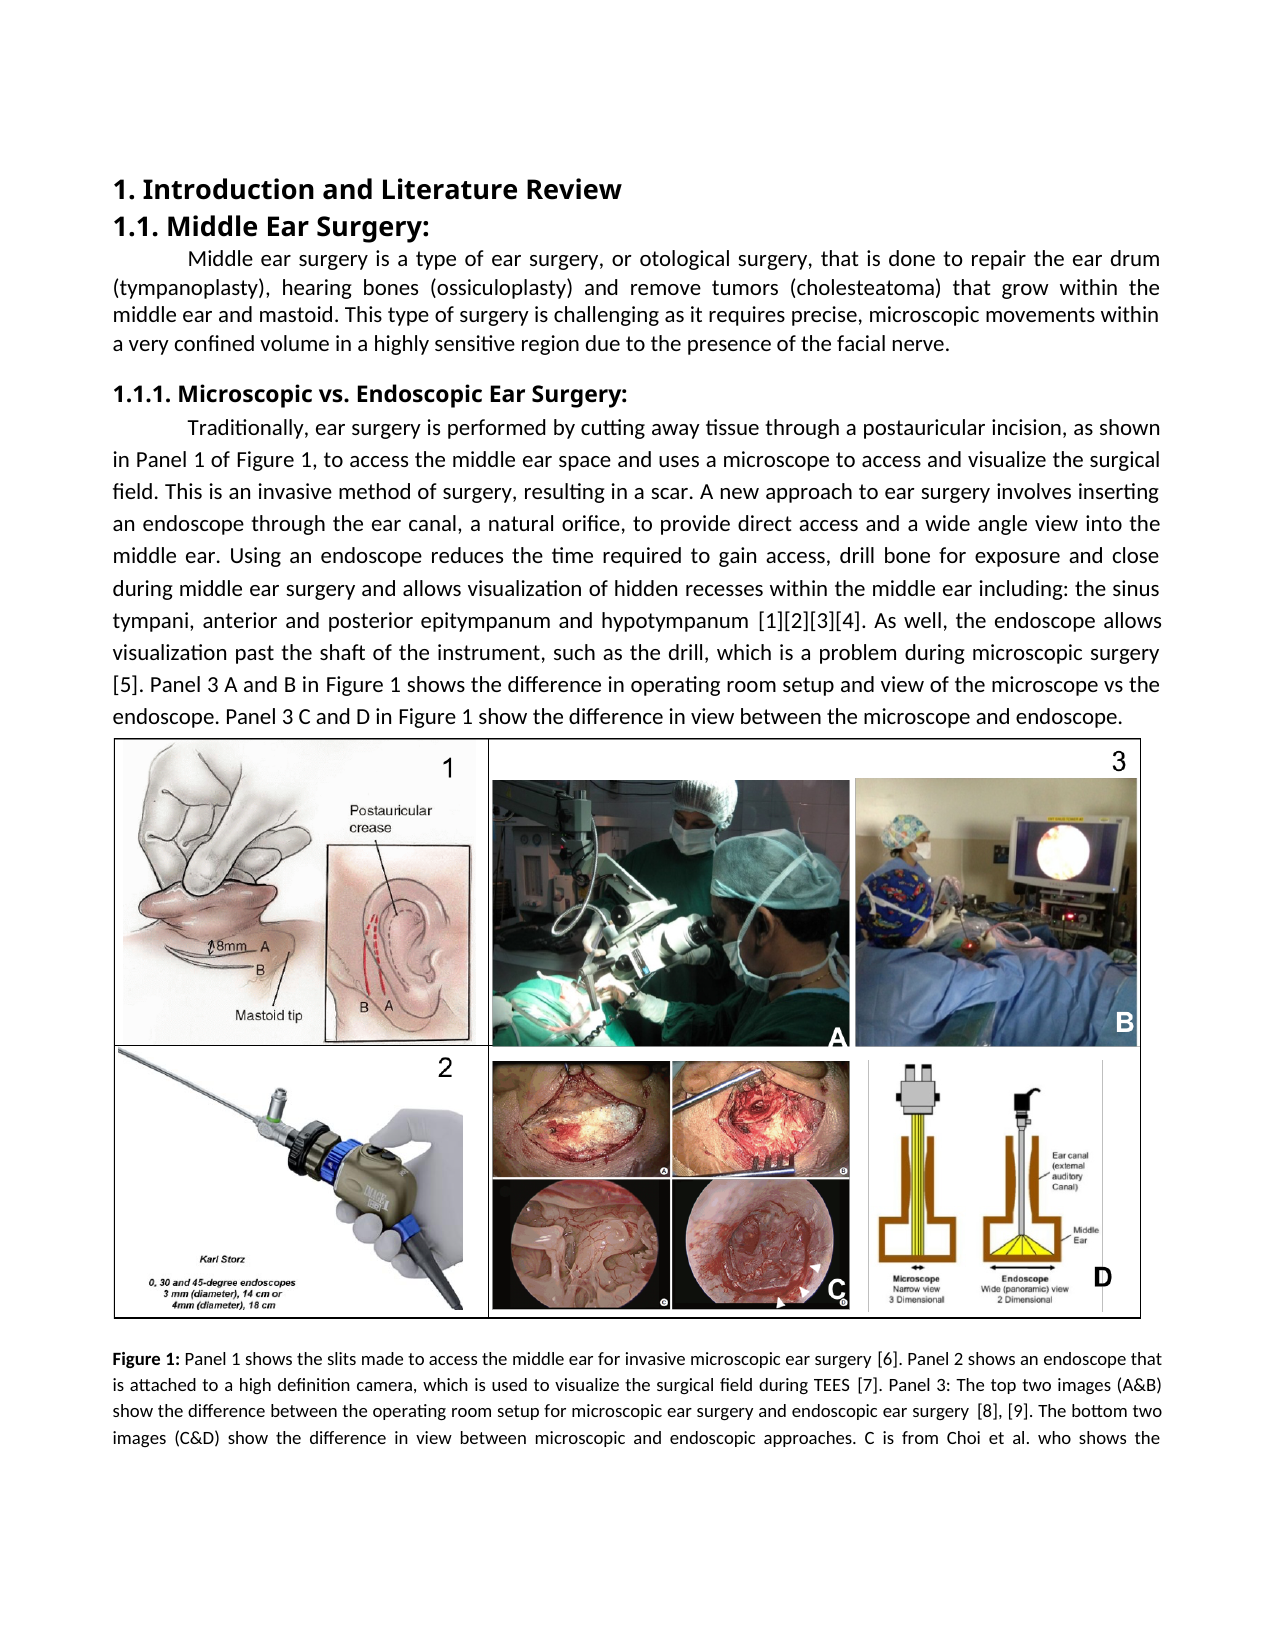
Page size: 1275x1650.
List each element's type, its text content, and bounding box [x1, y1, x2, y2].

text Middle ear surgery is a type of ear surgery, or otological surgery, that is done to repair the ear drum (tympanoplasty), hearing bones (ossiculoplasty) and remove tumors (cholesteatoma) that grow within the middle ear and mastoid. This type of surgery is challenging as it requires precise, microscopic movements within a very confined volume in a highly sensitive region due to the presence of the facial nerve. [112, 244, 1162, 357]
picture [113, 734, 1162, 1322]
subtitle 1. Introduction and Literature Review [112, 171, 1162, 208]
subtitle 1.1. Middle Ear Surgery: [112, 208, 1162, 244]
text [112, 1347, 1162, 1449]
text Traditionally, ear surgery is performed by cutting away tissue through a postauricular incision, as shown in Panel 1 of Figure 1, to access the middle ear space and uses a microscope to access and visualize the surgical field. This is an invasive method of surgery, resulting in a scar. A new approach to ear surgery involves inserting an endoscope through the ear canal, a natural orifice, to provide direct access and a wide angle view into the middle ear. Using an endoscope reduces the time required to gain access, drill bone for exposure and close during middle ear surgery and allows visualization of hidden recesses within the middle ear including: the sinus tympani, anterior and posterior epitympanum and hypotympanum [1][2][3][4]. As well, the endoscope allows visualization past the shaft of the instrument, such as the drill, which is a problem during microscopic surgery [5]. Panel 3 A and B in Figure 1 shows the difference in operating room setup and view of the microscope vs the endoscope. Panel 3 C and D in Figure 1 show the difference in view between the microscope and endoscope. [112, 413, 1162, 731]
subtitle 1.1.1. Microscopic vs. Endoscopic Ear Surgery: [112, 377, 1162, 409]
